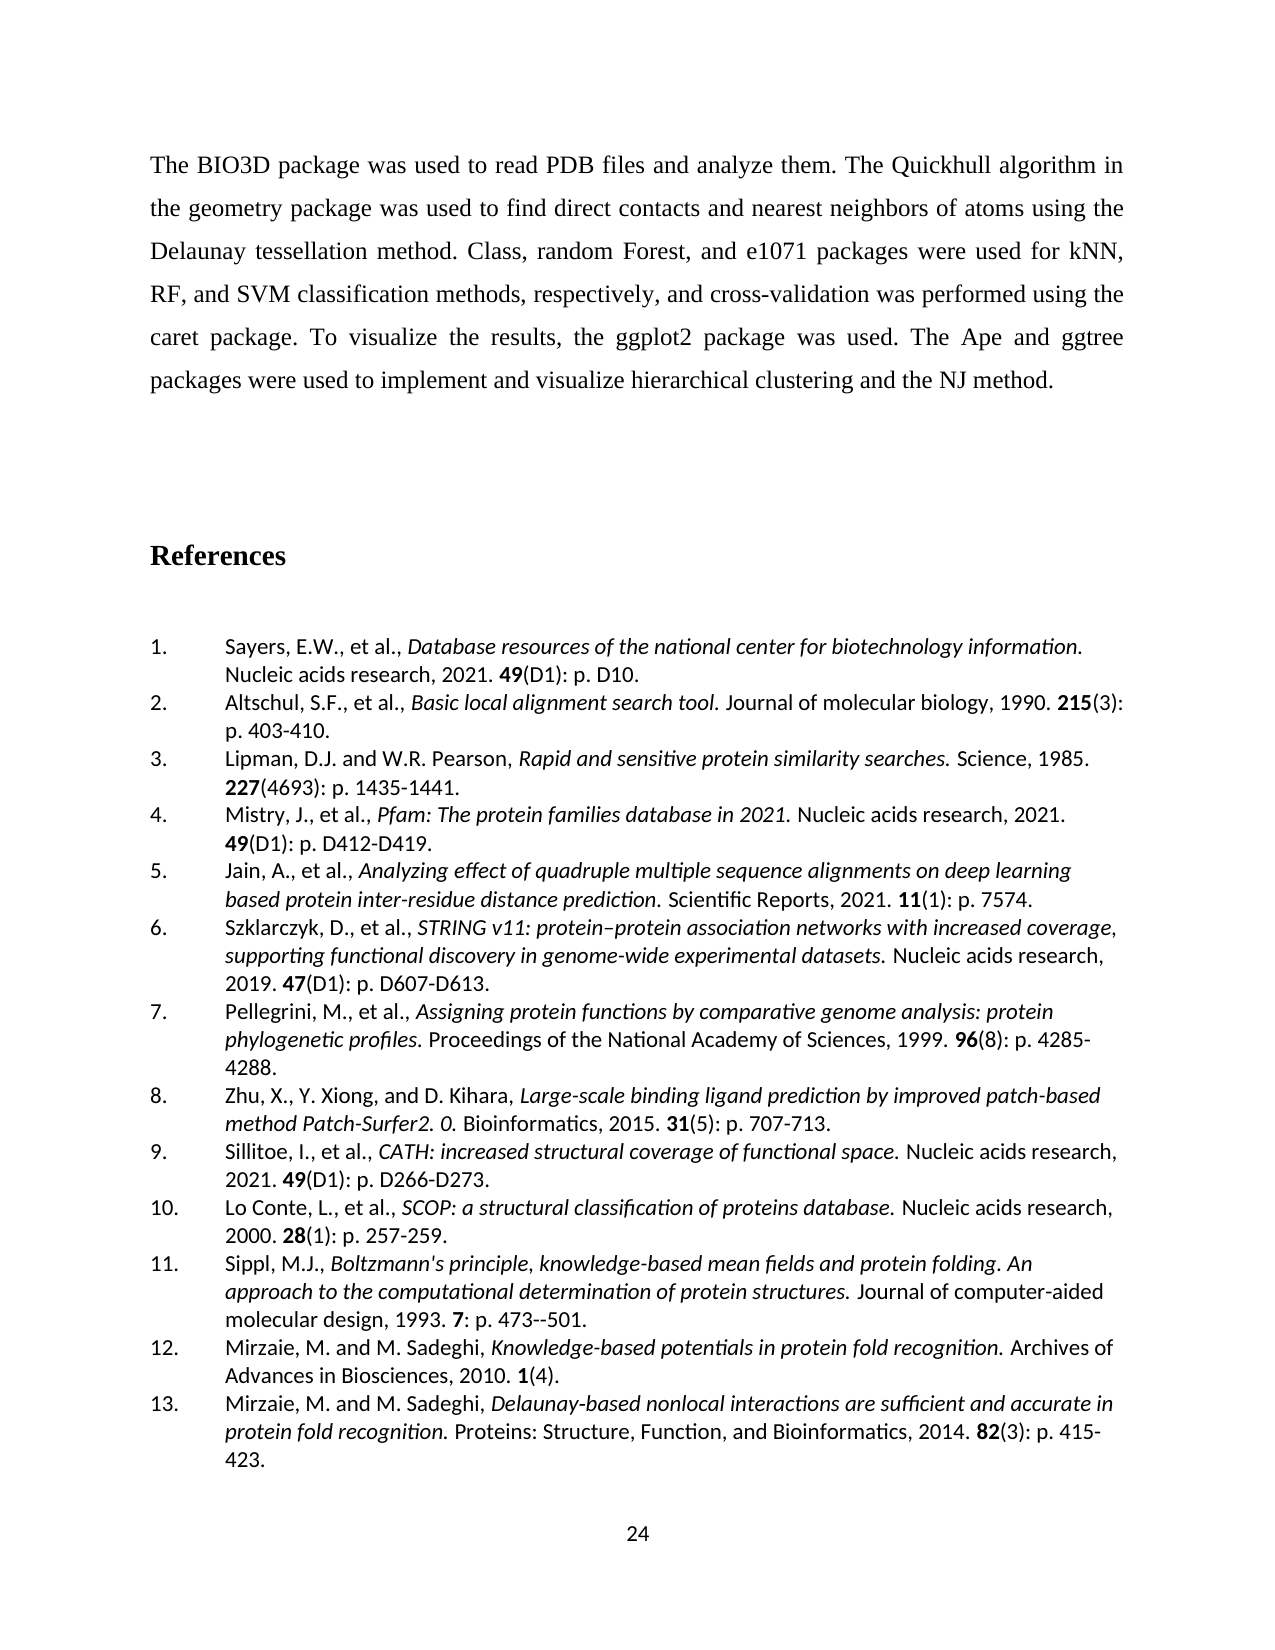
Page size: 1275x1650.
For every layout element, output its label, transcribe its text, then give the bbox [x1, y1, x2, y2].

text 6. Szklarczyk, D., et al., STRING v11: protein–protein association networks with increased coverage, supporting functional discovery in genome-wide experimental datasets. Nucleic acids research, 2019. 47(D1): p. D607-D613. [150, 913, 1125, 997]
text 11. Sippl, M.J., Boltzmann's principle, knowledge-based mean fields and protein folding. An approach to the computational determination of protein structures. Journal of computer-aided molecular design, 1993. 7: p. 473--501. [150, 1249, 1125, 1333]
text 4. Mistry, J., et al., Pfam: The protein families database in 2021. Nucleic acids research, 2021. 49(D1): p. D412-D419. [150, 801, 1125, 857]
text 13. Mirzaie, M. and M. Sadeghi, Delaunay‐based nonlocal interactions are sufficient and accurate in protein fold recognition. Proteins: Structure, Function, and Bioinformatics, 2014. 82(3): p. 415-423. [150, 1389, 1125, 1473]
text 2. Altschul, S.F., et al., Basic local alignment search tool. Journal of molecular biology, 1990. 215(3): p. 403-410. [150, 688, 1125, 744]
text The BIO3D package was used to read PDB files and analyze them. The Quickhull algorithm in the geometry package was used to find direct contacts and nearest neighbors of atoms using the Delaunay tessellation method. Class, random Forest, and e1071 packages were used for kNN, RF, and SVM classification methods, respectively, and cross-validation was performed using the caret package. To visualize the results, the ggplot2 package was used. The Ape and ggtree packages were used to implement and visualize hierarchical clustering and the NJ method. [150, 150, 1125, 394]
text 1. Sayers, E.W., et al., Database resources of the national center for biotechnology information. Nucleic acids research, 2021. 49(D1): p. D10. [150, 631, 1125, 688]
text 10. Lo Conte, L., et al., SCOP: a structural classification of proteins database. Nucleic acids research, 2000. 28(1): p. 257-259. [150, 1193, 1125, 1249]
text 5. Jain, A., et al., Analyzing effect of quadruple multiple sequence alignments on deep learning based protein inter-residue distance prediction. Scientific Reports, 2021. 11(1): p. 7574. [150, 857, 1125, 913]
text 3. Lipman, D.J. and W.R. Pearson, Rapid and sensitive protein similarity searches. Science, 1985. 227(4693): p. 1435-1441. [150, 744, 1125, 801]
text 9. Sillitoe, I., et al., CATH: increased structural coverage of functional space. Nucleic acids research, 2021. 49(D1): p. D266-D273. [150, 1137, 1125, 1193]
text 8. Zhu, X., Y. Xiong, and D. Kihara, Large-scale binding ligand prediction by improved patch-based method Patch-Surfer2. 0. Bioinformatics, 2015. 31(5): p. 707-713. [150, 1081, 1125, 1137]
text 7. Pellegrini, M., et al., Assigning protein functions by comparative genome analysis: protein phylogenetic profiles. Proceedings of the National Academy of Sciences, 1999. 96(8): p. 4285-4288. [150, 997, 1125, 1081]
text References [150, 538, 1125, 572]
text 12. Mirzaie, M. and M. Sadeghi, Knowledge-based potentials in protein fold recognition. Archives of Advances in Biosciences, 2010. 1(4). [150, 1333, 1125, 1389]
